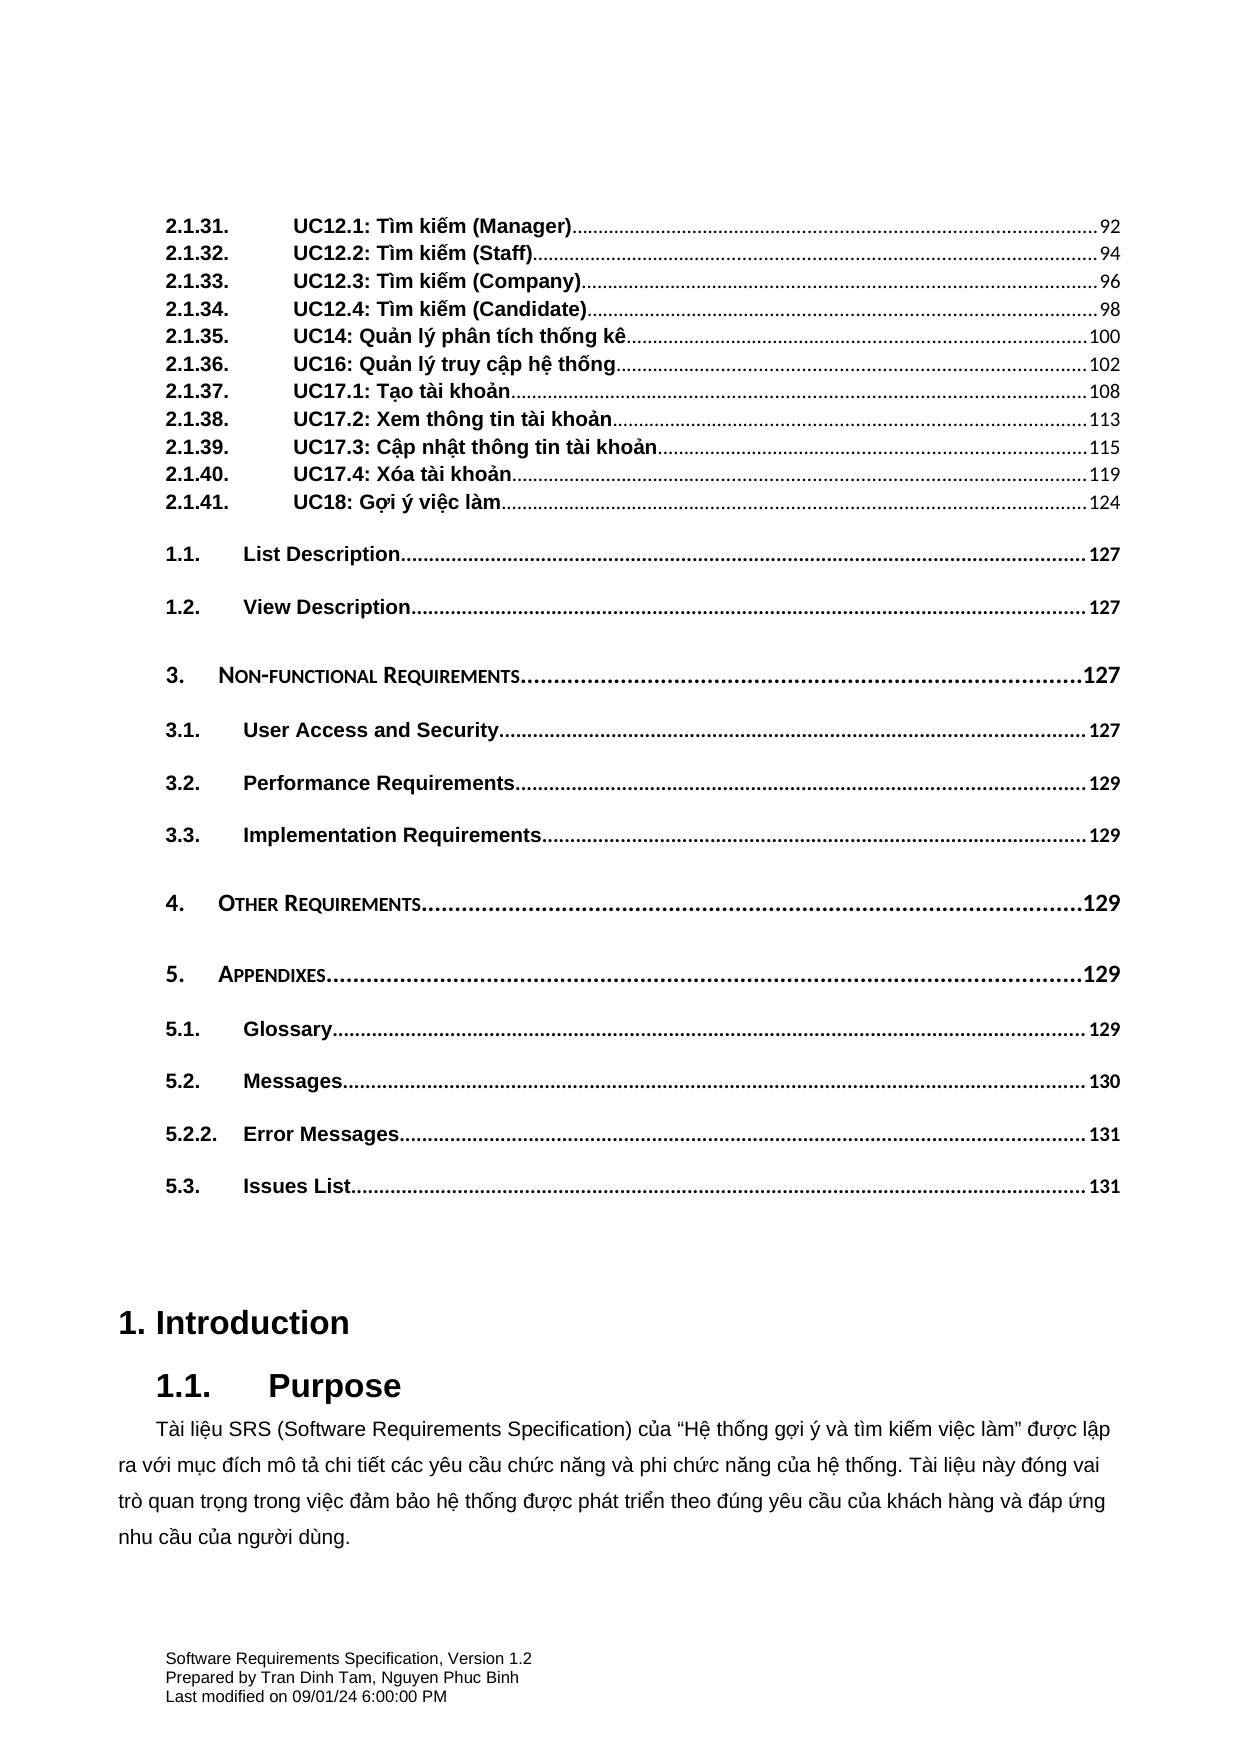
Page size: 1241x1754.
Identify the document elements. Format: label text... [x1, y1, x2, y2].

text Tài liệu SRS (Software Requirements Specification) của “Hệ thống gợi ý và tìm kiếm việc làm” được lập ra với mục đích mô tả chi tiết các yêu cầu chức năng và phi chức năng của hệ thống. Tài liệu này đóng vai trò quan trọng trong việc đảm bảo hệ thống được phát triển theo đúng yêu cầu của khách hàng và đáp ứng nhu cầu của người dùng. [118, 1417, 1119, 1549]
subtitle Purpose [156, 1366, 1122, 1405]
subtitle Introduction [118, 1303, 1122, 1341]
